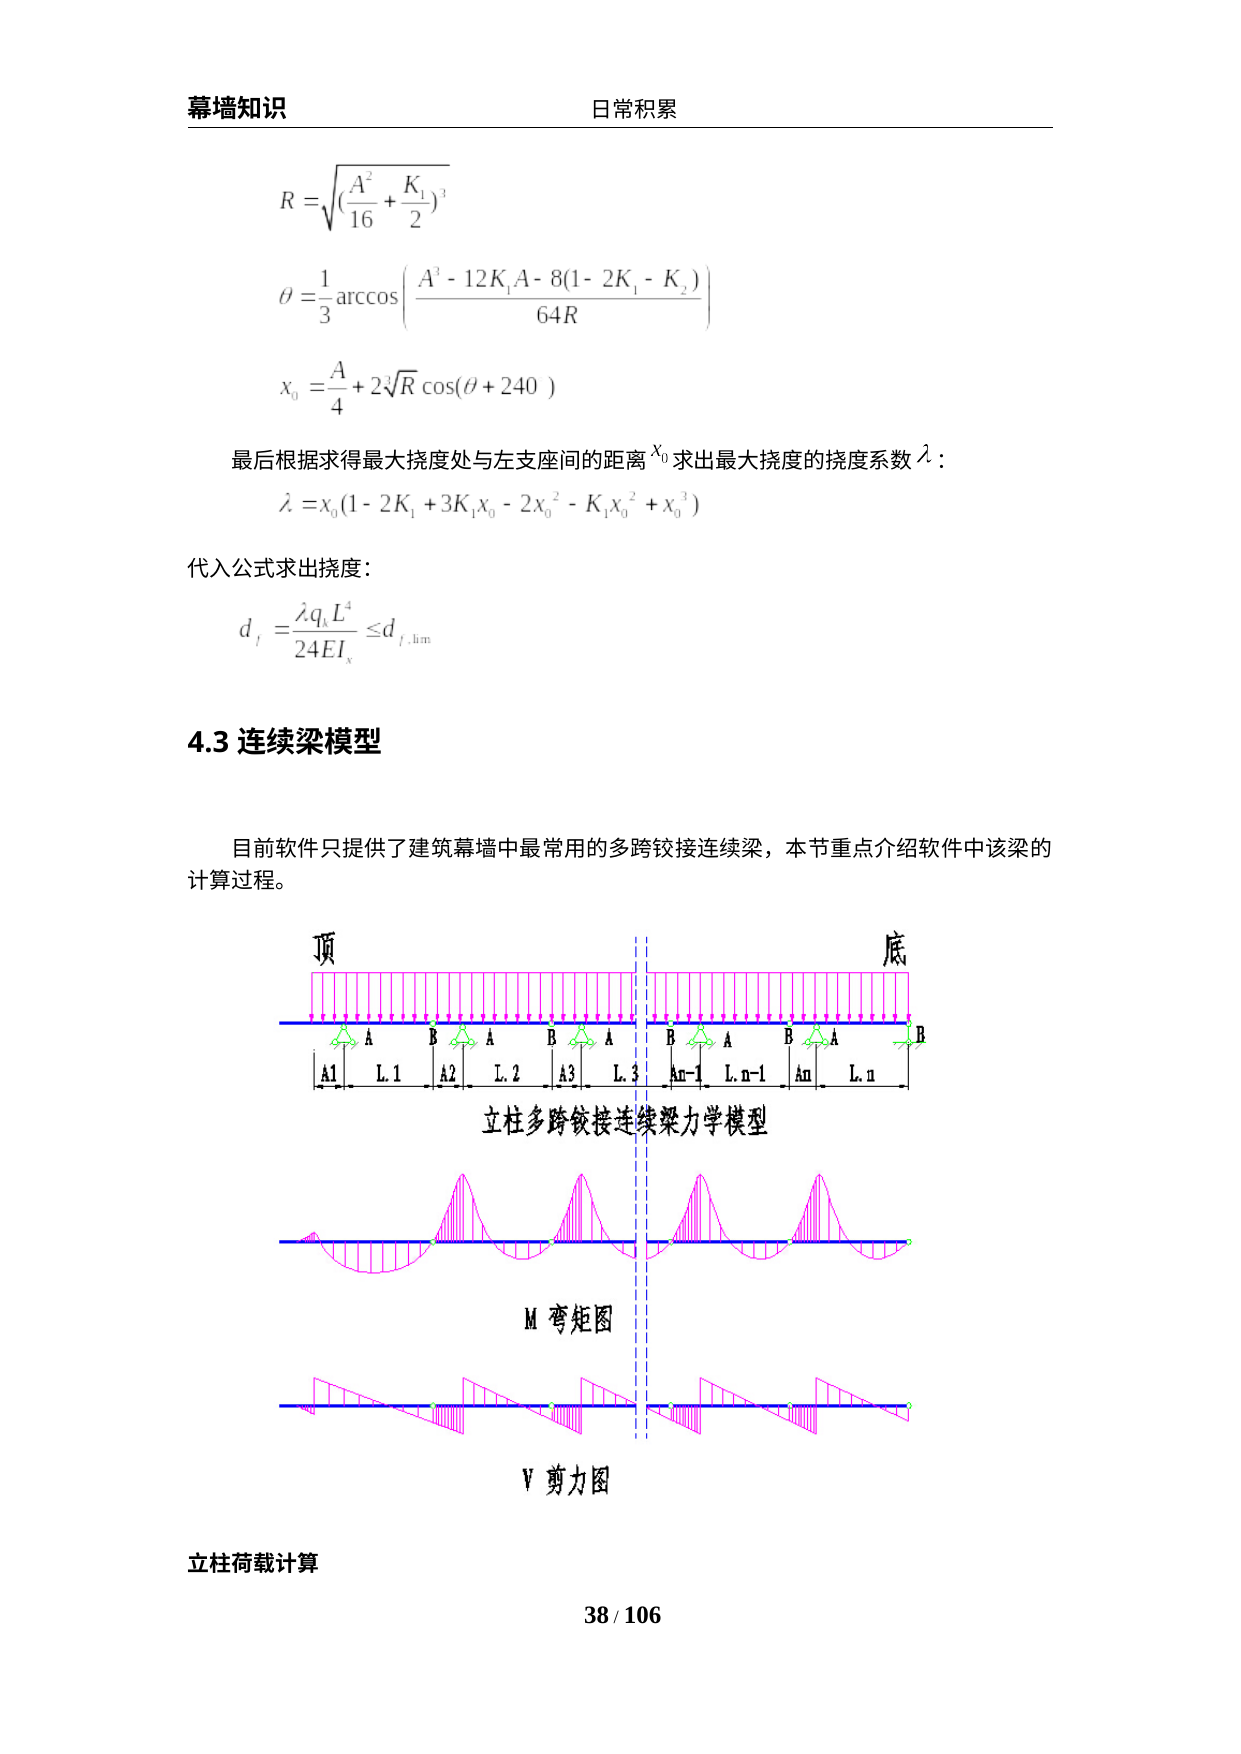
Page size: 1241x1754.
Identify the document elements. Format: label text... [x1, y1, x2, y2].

text 立柱荷载计算 [187, 1545, 1053, 1578]
text 最后根据求得最大挠度处与左支座间的距离求出最大挠度的挠度系数： [187, 420, 1053, 485]
text 目前软件只提供了建筑幕墙中最常用的多跨铰接连续梁，本节重点介绍软件中该梁的计算过程。 [187, 830, 1053, 895]
picture [231, 895, 969, 1518]
subtitle 4.3 连续梁模型 [187, 707, 1053, 772]
text 代入公式求出挠度： [187, 550, 1053, 583]
